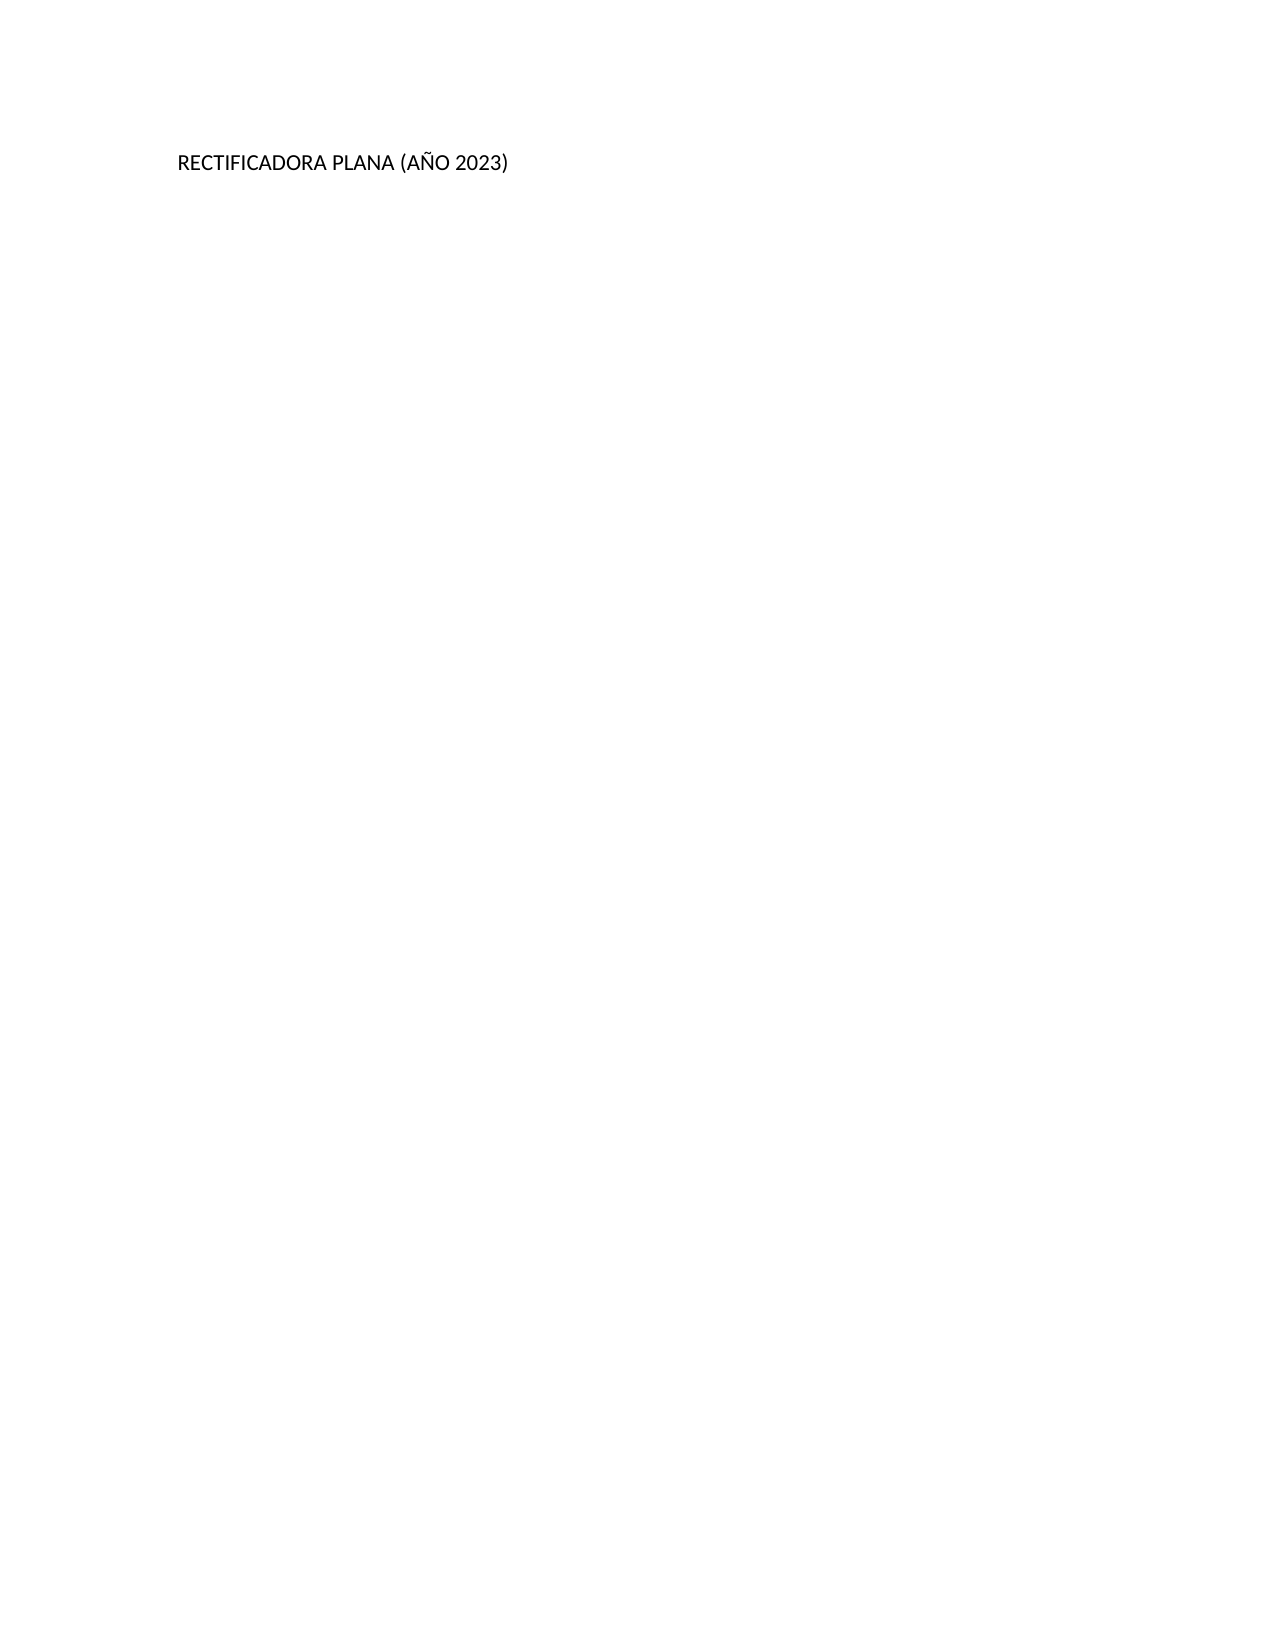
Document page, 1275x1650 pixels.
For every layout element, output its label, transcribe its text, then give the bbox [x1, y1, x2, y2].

text RECTIFICADORA PLANA (AÑO 2023) [177, 148, 1098, 176]
